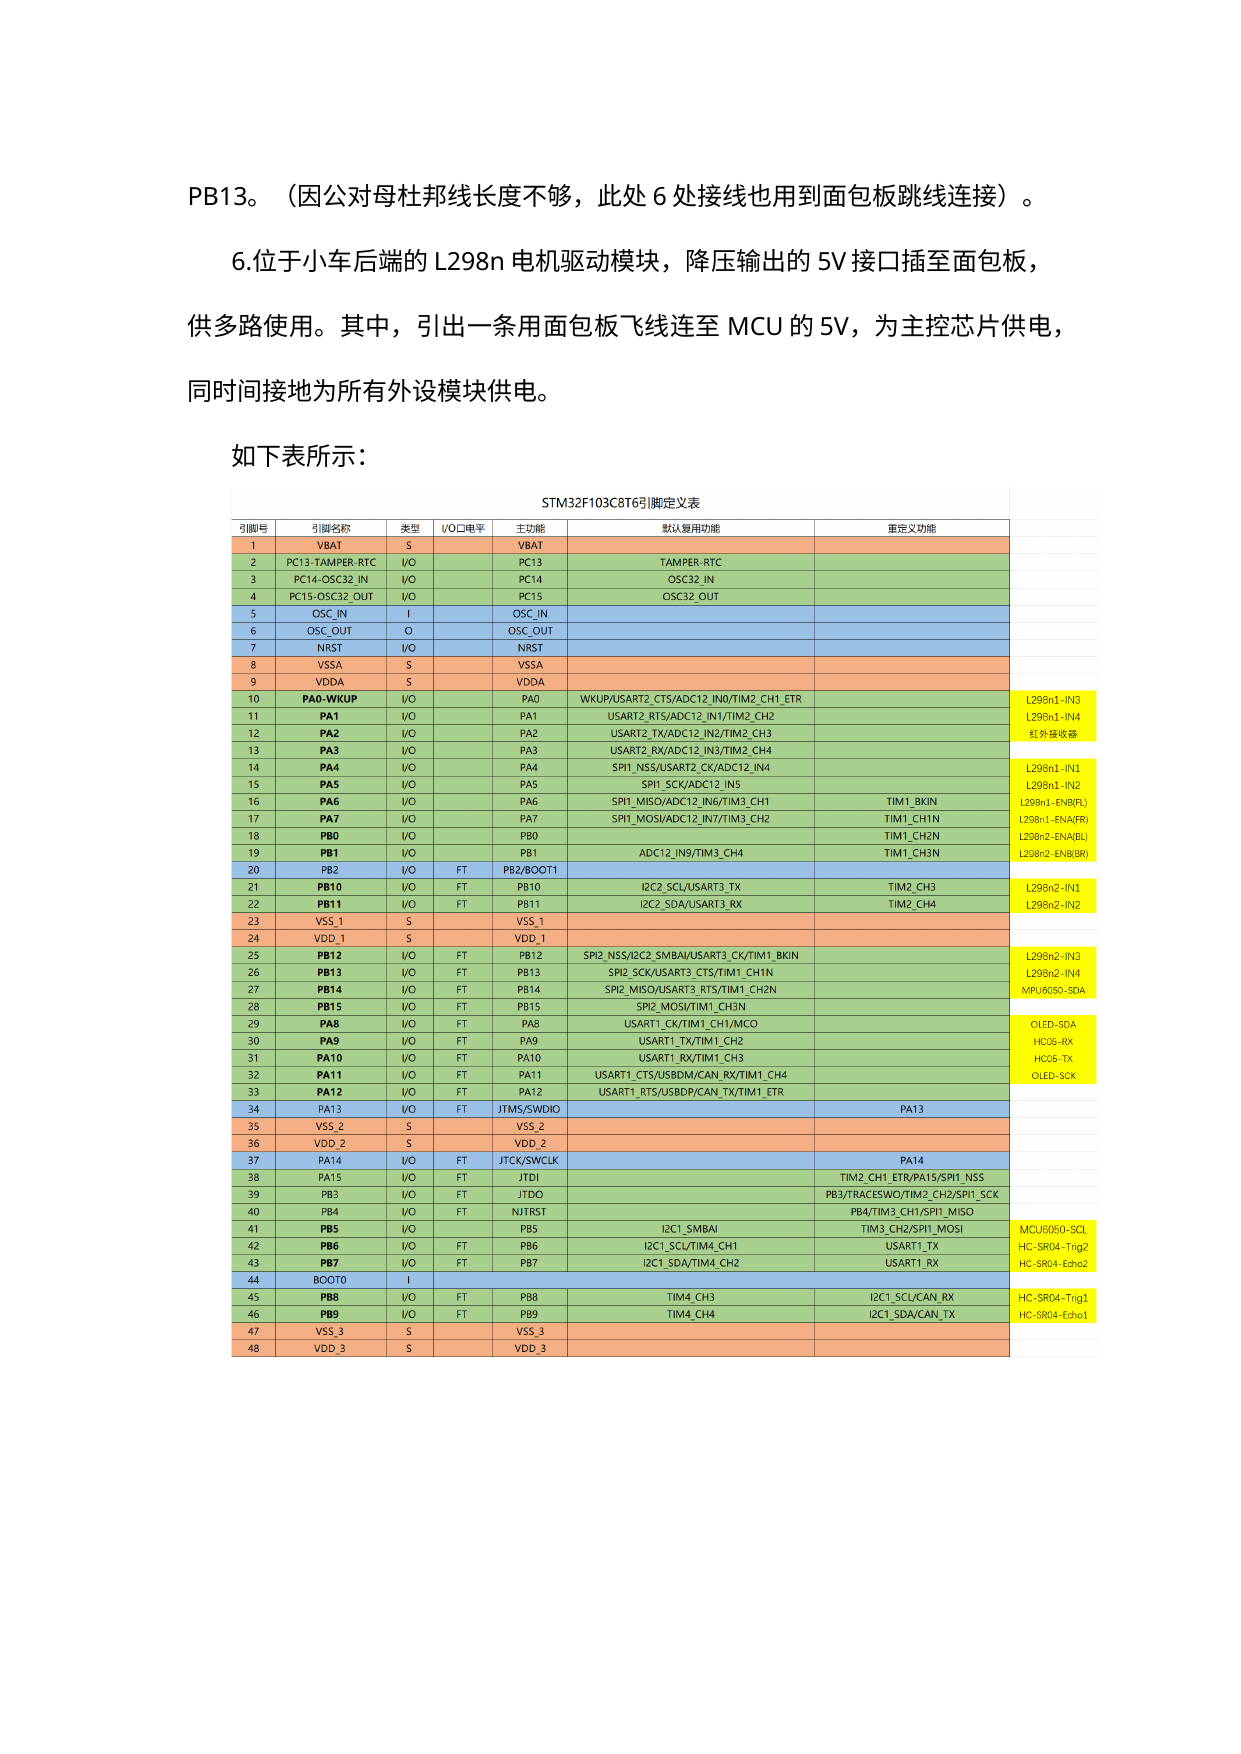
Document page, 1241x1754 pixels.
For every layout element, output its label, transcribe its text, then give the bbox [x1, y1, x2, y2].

picture [231, 487, 1097, 1357]
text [187, 162, 1053, 227]
text 6.位于小车后端的L298n电机驱动模块，降压输出的5V接口插至面包板，供多路使用。其中，引出一条用面包板飞线连至MCU的5V，为主控芯片供电，同时间接地为所有外设模块供电。 [187, 227, 1053, 422]
text 如下表所示： [187, 422, 1053, 487]
